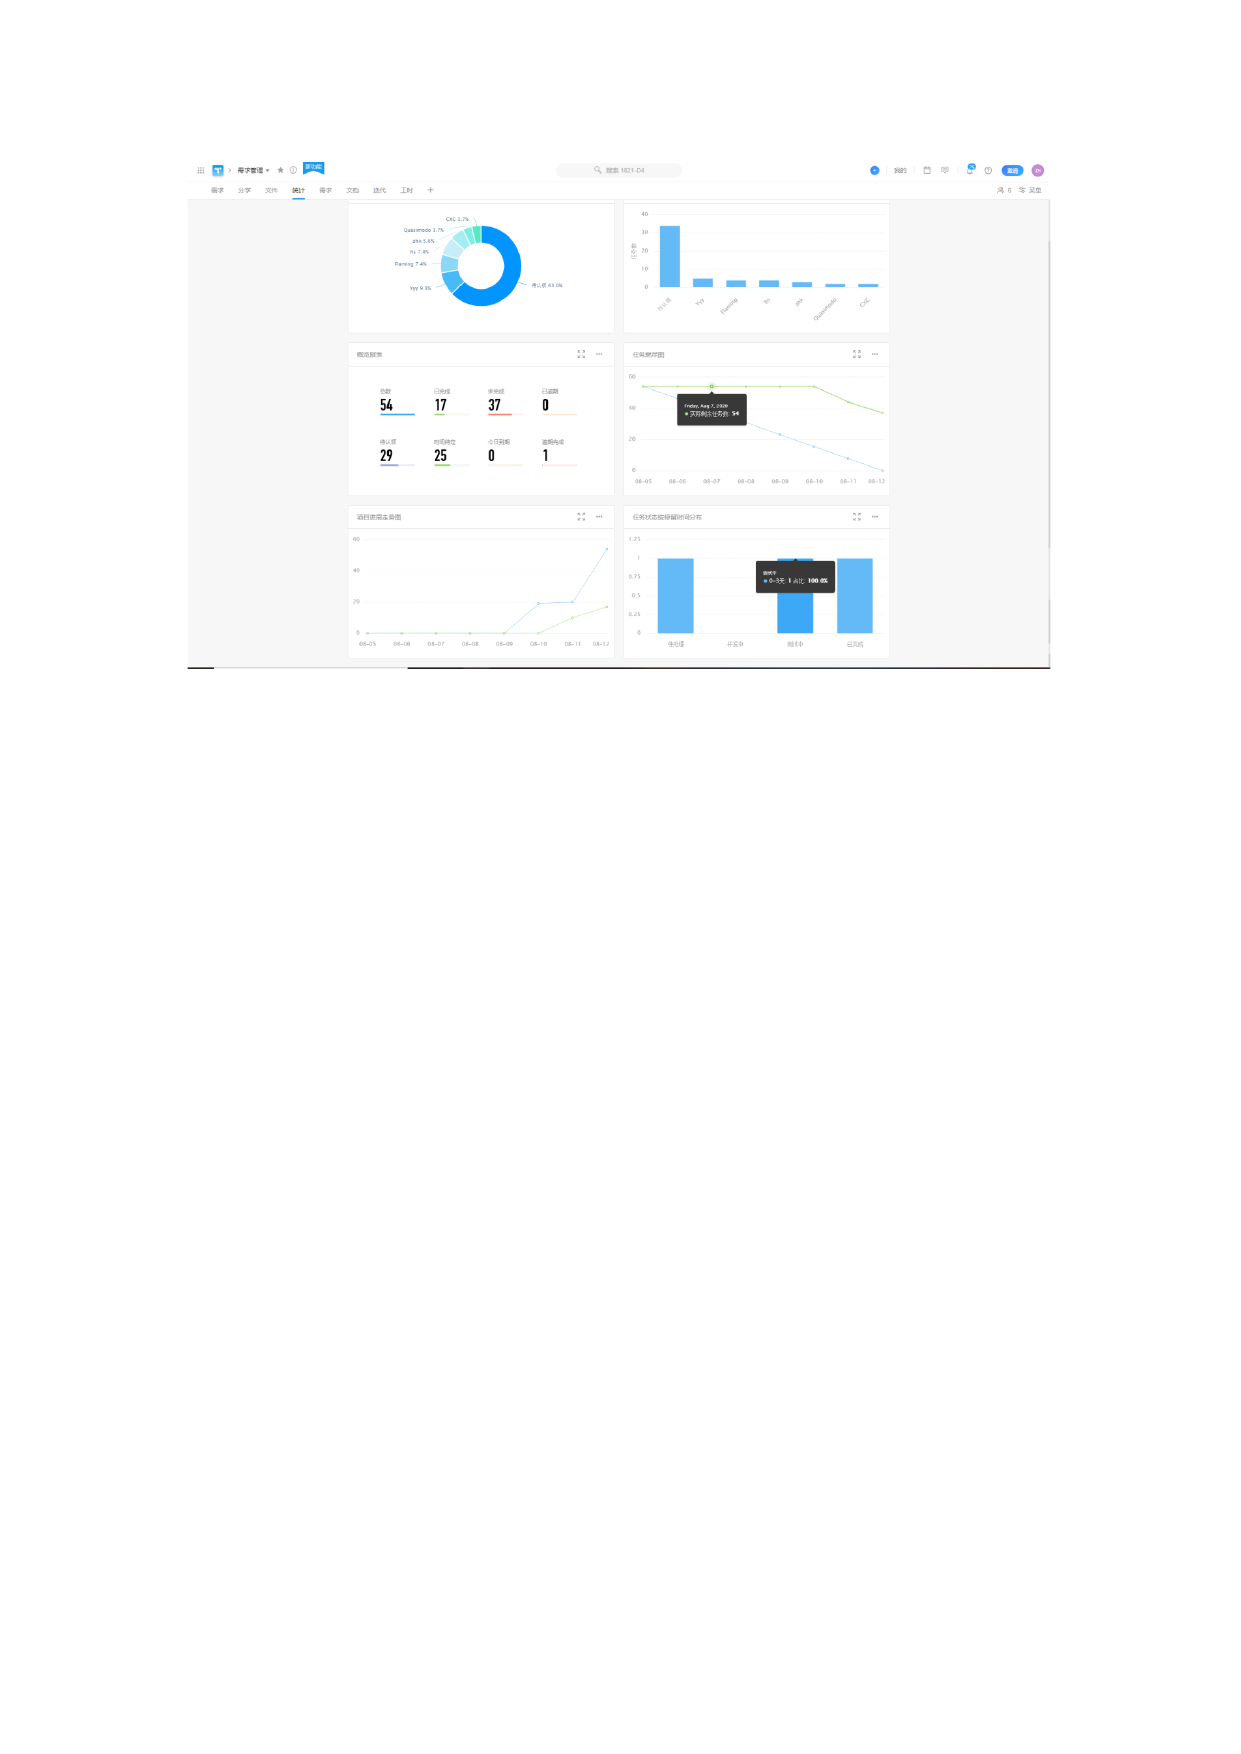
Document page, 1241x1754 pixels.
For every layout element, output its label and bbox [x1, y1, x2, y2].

picture [187, 162, 1051, 669]
